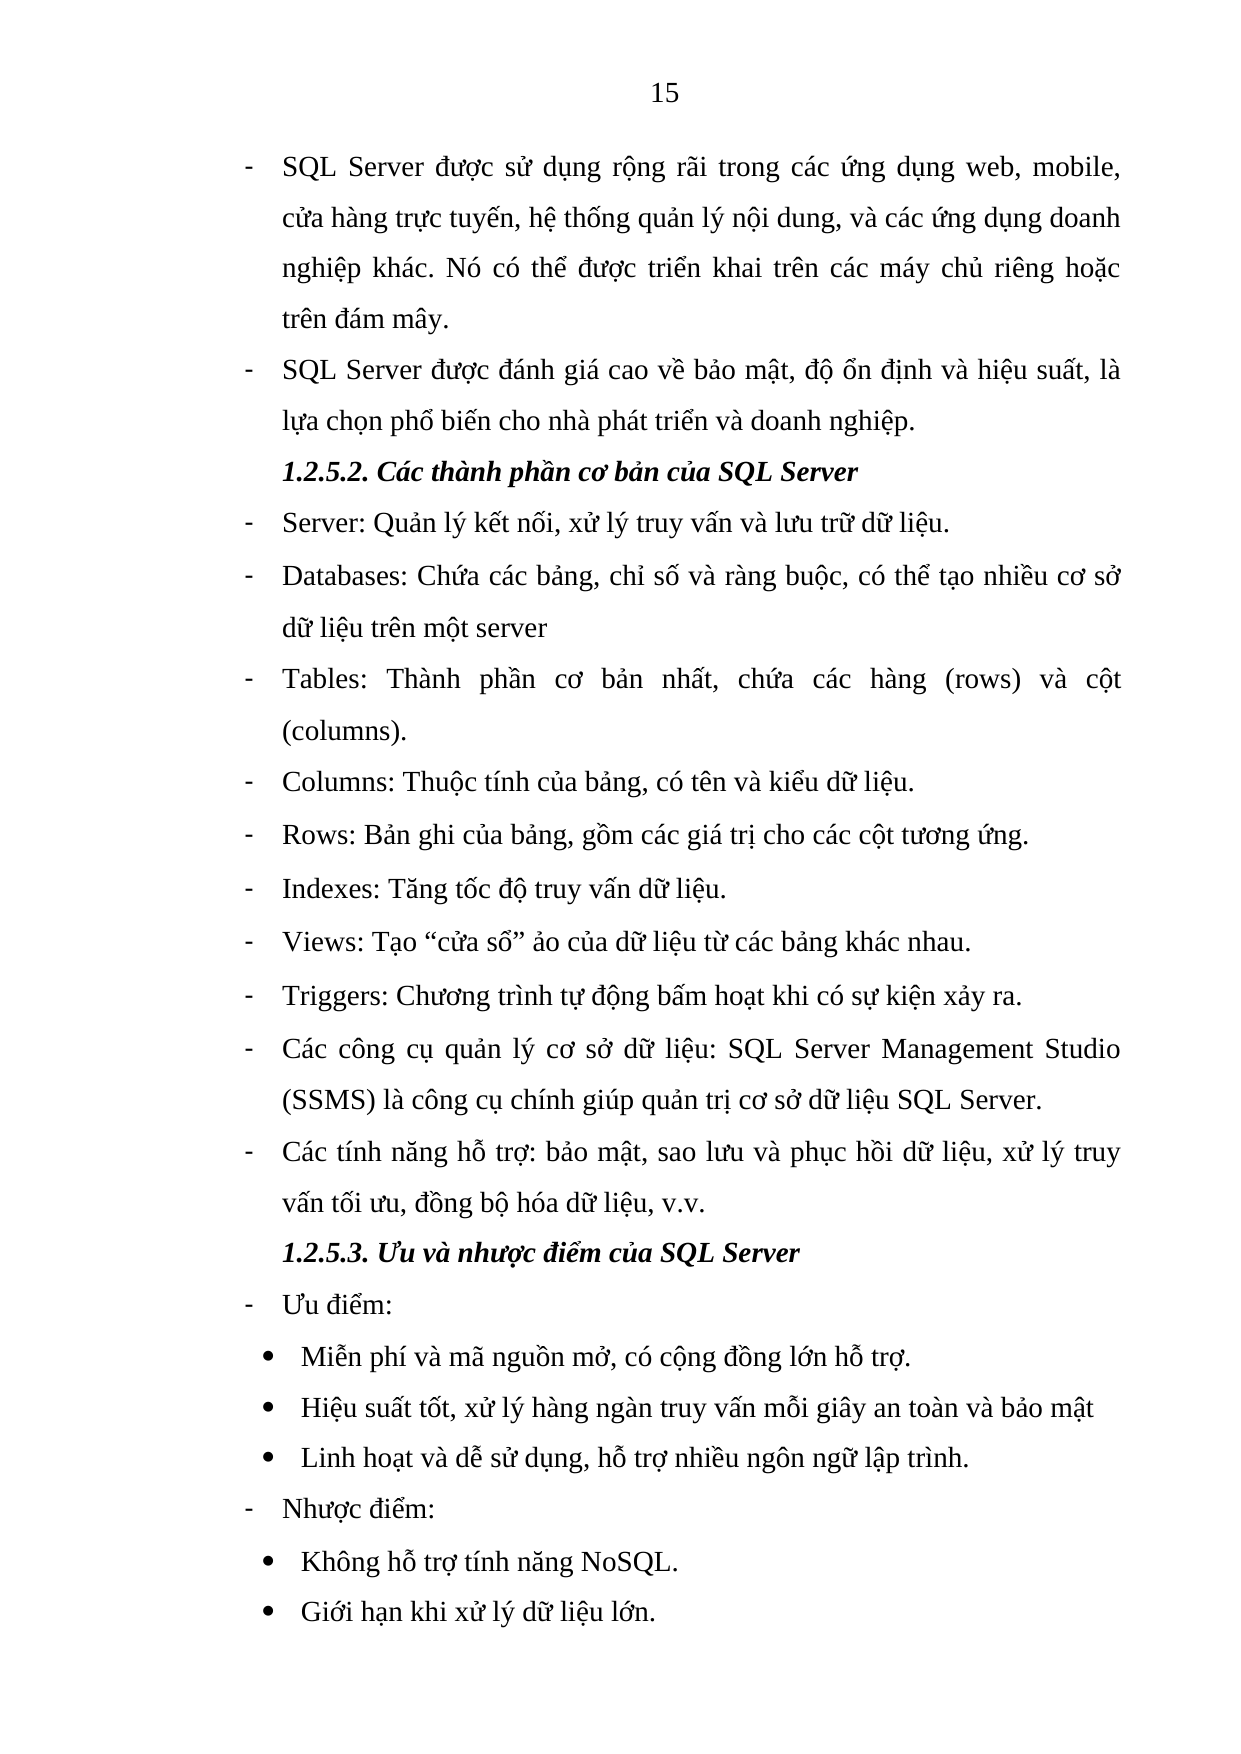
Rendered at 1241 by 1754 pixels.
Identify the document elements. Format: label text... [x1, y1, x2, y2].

text Các thành phần cơ bản của SQL Server [282, 454, 1122, 487]
list Server: Quản lý kết nối, xử lý truy vấn và lưu trữ dữ liệu. [244, 504, 1122, 540]
list Linh hoạt và dễ sử dụng, hỗ trợ nhiều ngôn ngữ lập trình. [263, 1440, 1122, 1474]
list Giới hạn khi xử lý dữ liệu lớn. [263, 1594, 1122, 1628]
text Ưu và nhược điểm của SQL Server [282, 1236, 1122, 1269]
list Triggers: Chương trình tự động bấm hoạt khi có sự kiện xảy ra. [244, 977, 1122, 1012]
list Ưu điểm: [244, 1286, 1122, 1321]
list Databases: Chứa các bảng, chỉ số và ràng buộc, có thể tạo nhiều cơ sở dữ liệu trên một server [244, 557, 1122, 643]
list Columns: Thuộc tính của bảng, có tên và kiểu dữ liệu. [244, 763, 1122, 798]
list SQL Server được đánh giá cao về bảo mật, độ ổn định và hiệu suất, là lựa chọn phổ biến cho nhà phát triển và doanh nghiệp. [244, 351, 1122, 437]
list SQL Server được sử dụng rộng rãi trong các ứng dụng web, mobile, cửa hàng trực tuyến, hệ thống quản lý nội dung, và các ứng dụng doanh nghiệp khác. Nó có thể được triển khai trên các máy chủ riêng hoặc trên đám mây. [244, 148, 1122, 334]
list Các tính năng hỗ trợ: bảo mật, sao lưu và phục hồi dữ liệu, xử lý truy vấn tối ưu, đồng bộ hóa dữ liệu, v.v. [244, 1133, 1122, 1219]
list Tables: Thành phần cơ bản nhất, chứa các hàng (rows) và cột (columns). [244, 660, 1122, 746]
list Hiệu suất tốt, xử lý hàng ngàn truy vấn mỗi giây an toàn và bảo mật [263, 1390, 1122, 1423]
list Indexes: Tăng tốc độ truy vấn dữ liệu. [244, 870, 1122, 905]
list Nhược điểm: [244, 1491, 1122, 1526]
list Miễn phí và mã nguồn mở, có cộng đồng lớn hỗ trợ. [263, 1339, 1122, 1373]
list Các công cụ quản lý cơ sở dữ liệu: SQL Server Management Studio (SSMS) là công cụ chính giúp quản trị cơ sở dữ liệu SQL Server. [244, 1030, 1122, 1116]
list Rows: Bản ghi của bảng, gồm các giá trị cho các cột tương ứng. [244, 816, 1122, 852]
list Không hỗ trợ tính năng NoSQL. [263, 1544, 1122, 1578]
list Views: Tạo “cửa sổ” ảo của dữ liệu từ các bảng khác nhau. [244, 923, 1122, 959]
